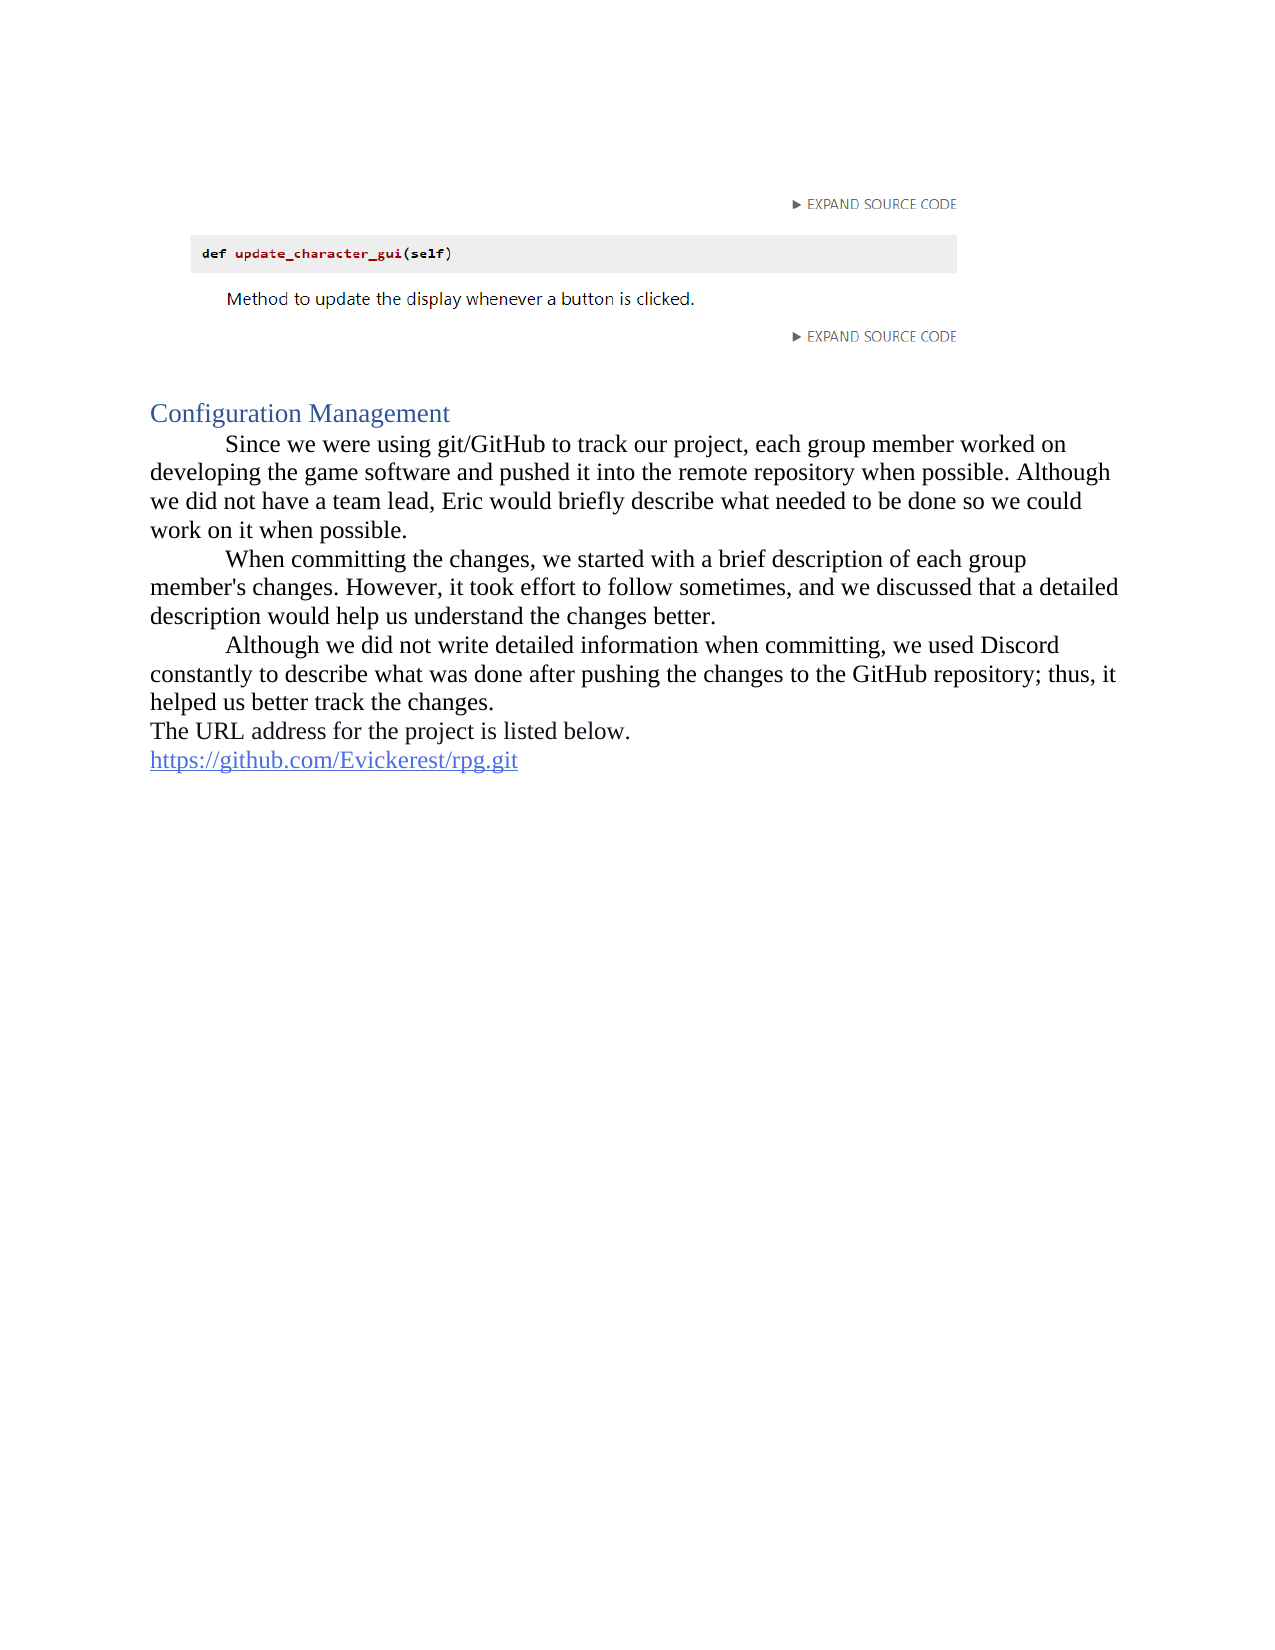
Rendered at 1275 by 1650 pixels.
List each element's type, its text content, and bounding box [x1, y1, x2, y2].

picture [150, 150, 994, 365]
text Since we were using git/GitHub to track our project, each group member worked on developing the game software and pushed it into the remote repository when possible. Although we did not have a team lead, Eric would briefly describe what needed to be done so we could work on it when possible. [150, 429, 1125, 544]
text The URL address for the project is listed below. [150, 716, 1125, 745]
text https://github.com/Evickerest/rpg.git [150, 745, 1125, 774]
text Although we did not write detailed information when committing, we used Discord constantly to describe what was done after pushing the changes to the GitHub repository; thus, it helped us better track the changes. [150, 630, 1125, 716]
subtitle Configuration Management [150, 397, 1125, 429]
text When committing the changes, we started with a brief description of each group member's changes. However, it took effort to follow sometimes, and we discussed that a detailed description would help us understand the changes better. [150, 544, 1125, 630]
